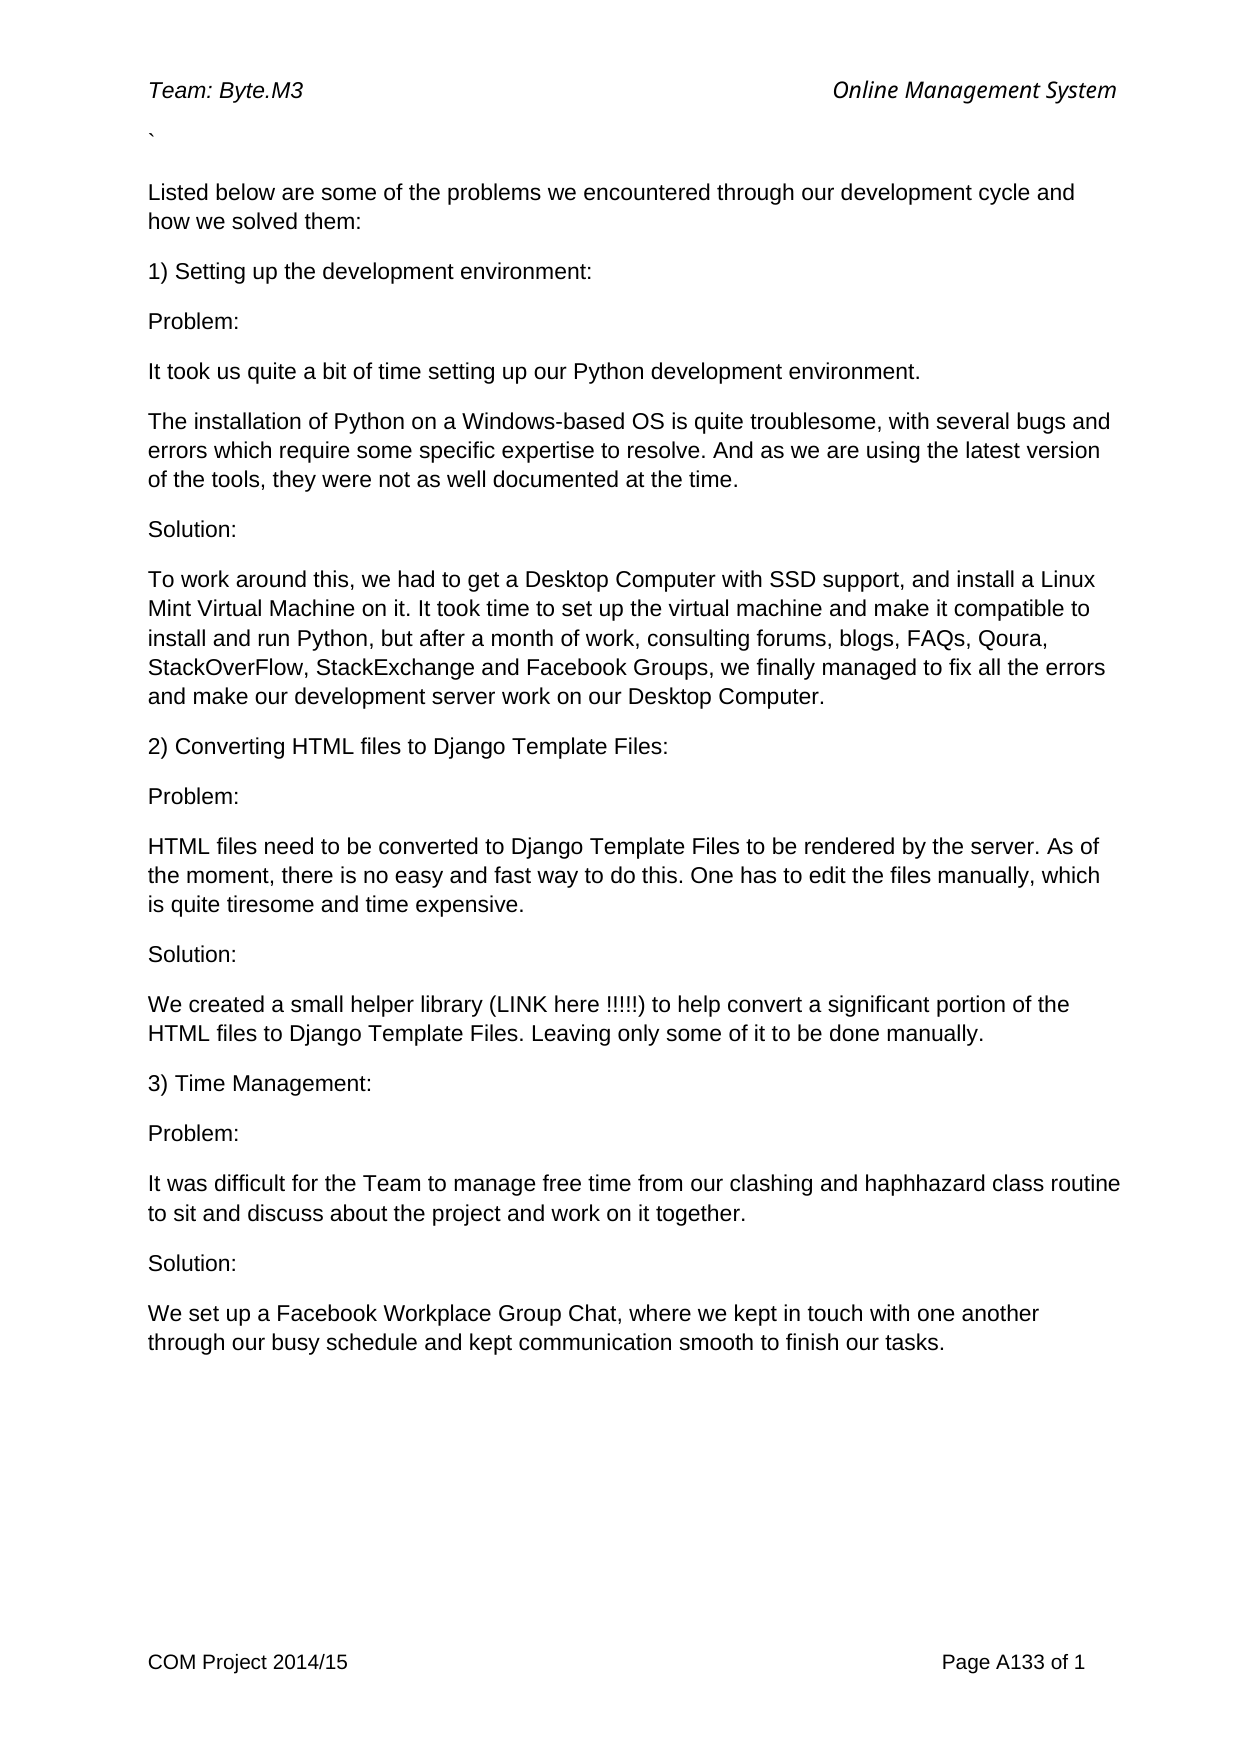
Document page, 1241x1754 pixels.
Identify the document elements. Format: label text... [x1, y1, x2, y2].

text It took us quite a bit of time setting up our Python development environment. [148, 355, 1122, 384]
text We set up a Facebook Workplace Group Chat, where we kept in touch with one another through our busy schedule and kept communication smooth to finish our tasks. [148, 1297, 1122, 1355]
text We created a small helper library (LINK here !!!!!) to help convert a significant portion of the HTML files to Django Template Files. Leaving only some of it to be done manually. [148, 988, 1122, 1047]
text Solution: [148, 513, 1122, 543]
text It was difficult for the Team to manage free time from our clashing and haphhazard class routine to sit and discuss about the project and work on it together. [148, 1168, 1122, 1226]
text Problem: [148, 305, 1122, 334]
text Problem: [148, 1118, 1122, 1147]
text To work around this, we had to get a Desktop Computer with SSD support, and install a Linux Mint Virtual Machine on it. It took time to set up the virtual machine and make it compatible to install and run Python, but after a month of work, consulting forums, blogs, FAQs, Qoura, StackOverFlow, StackExchange and Facebook Groups, we finally managed to fix all the errors and make our development server work on our Desktop Computer. [148, 563, 1122, 709]
list Converting HTML files to Django Template Files: [148, 730, 1122, 759]
text Listed below are some of the problems we encountered through our development cycle and how we solved them: [148, 176, 1122, 234]
text The installation of Python on a Windows-based OS is quite troublesome, with several bugs and errors which require some specific expertise to resolve. And as we are using the latest version of the tools, they were not as well documented at the time. [148, 405, 1122, 493]
text Solution: [148, 1247, 1122, 1276]
text HTML files need to be converted to Django Template Files to be rendered by the server. As of the moment, there is no easy and fast way to do this. One has to edit the files manually, which is quite tiresome and time expensive. [148, 830, 1122, 918]
list Time Management: [148, 1068, 1122, 1097]
text Solution: [148, 938, 1122, 968]
text Problem: [148, 780, 1122, 809]
list Setting up the development environment: [148, 255, 1122, 284]
